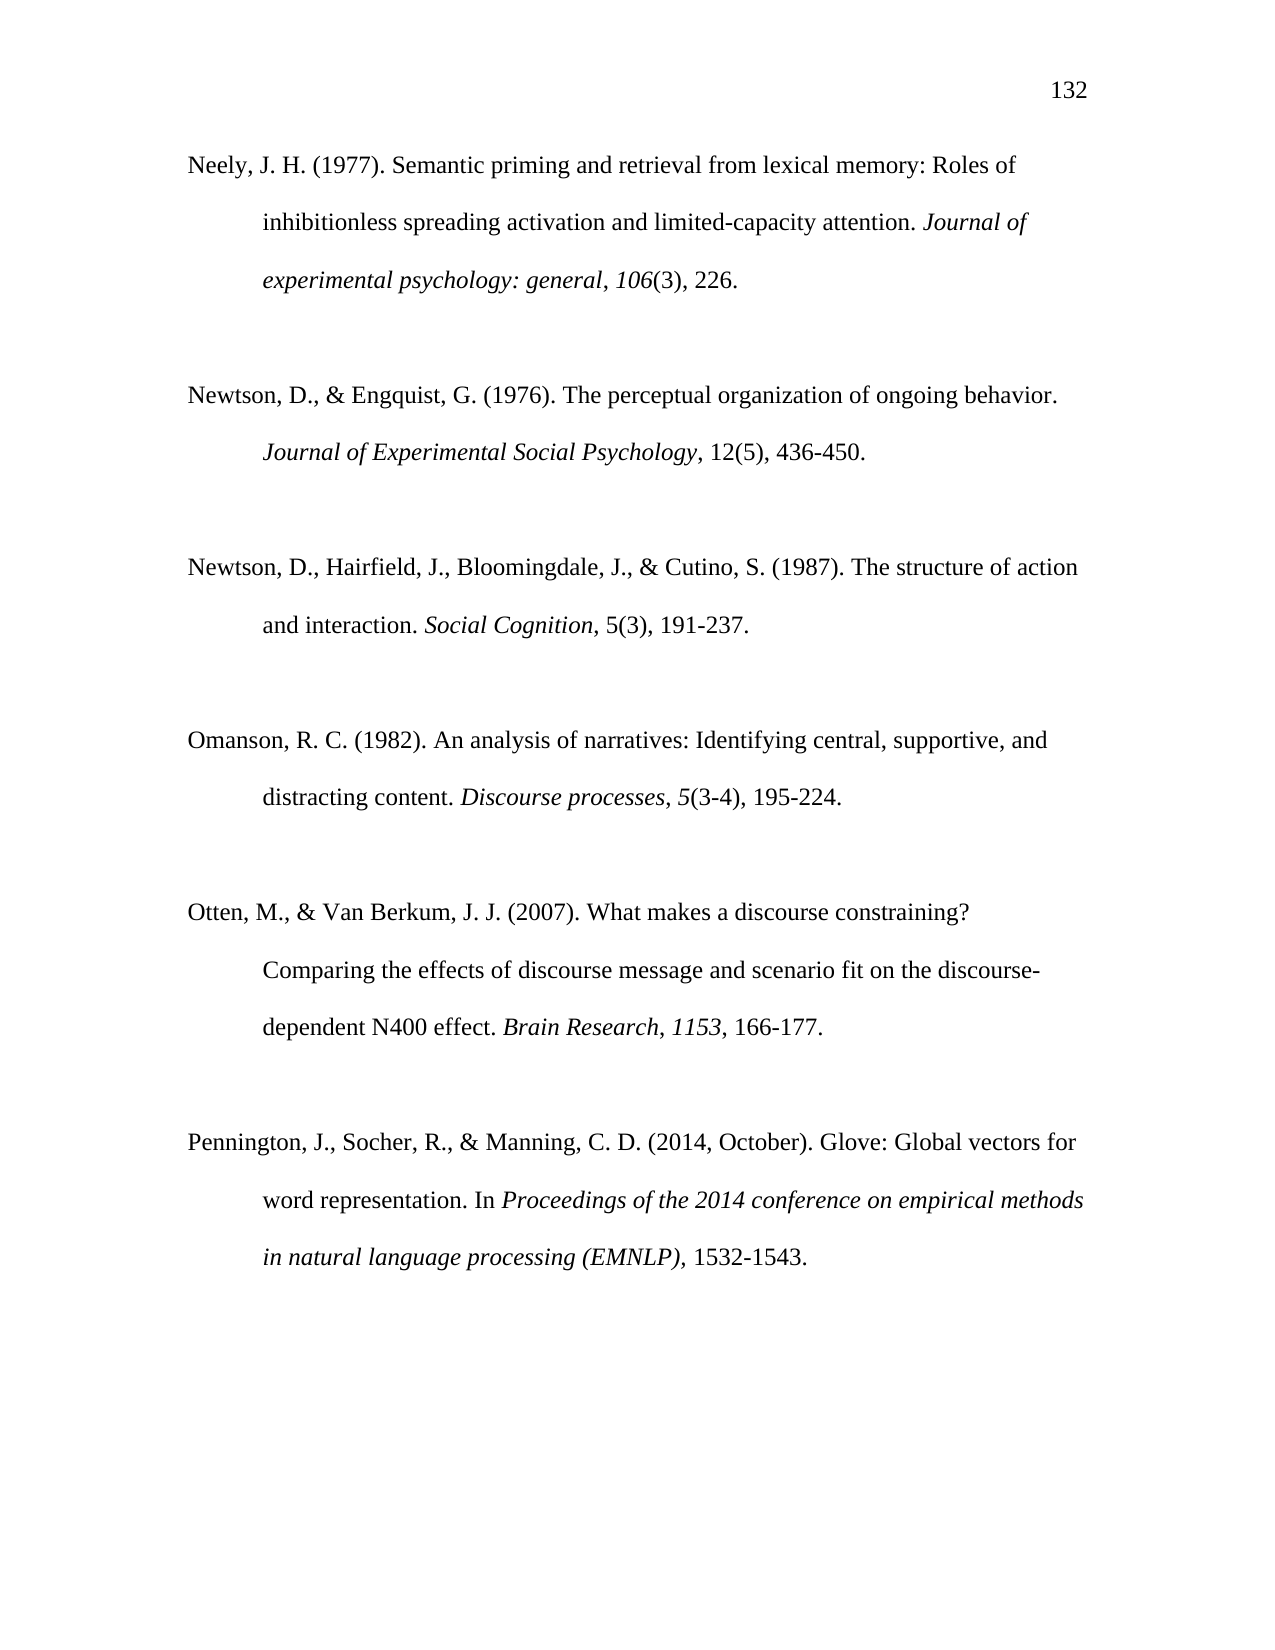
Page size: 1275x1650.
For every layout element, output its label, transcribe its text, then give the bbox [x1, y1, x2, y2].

text Newtson, D., Hairfield, J., Bloomingdale, J., & Cutino, S. (1987). The structure of action and interaction. Social Cognition, 5(3), 191-237. [187, 552, 1087, 639]
text Neely, J. H. (1977). Semantic priming and retrieval from lexical memory: Roles of inhibitionless spreading activation and limited-capacity attention. Journal of experimental psychology: general, 106(3), 226. [187, 150, 1087, 294]
text Pennington, J., Socher, R., & Manning, C. D. (2014, October). Glove: Global vectors for word representation. In Proceedings of the 2014 conference on empirical methods in natural language processing (EMNLP), 1532-1543. [187, 1127, 1087, 1271]
text Otten, M., & Van Berkum, J. J. (2007). What makes a discourse constraining? Comparing the effects of discourse message and scenario fit on the discourse-dependent N400 effect. Brain Research, 1153, 166-177. [187, 897, 1087, 1041]
text Omanson, R. C. (1982). An analysis of narratives: Identifying central, supportive, and distracting content. Discourse processes, 5(3-4), 195-224. [187, 725, 1087, 811]
text Newtson, D., & Engquist, G. (1976). The perceptual organization of ongoing behavior. Journal of Experimental Social Psychology, 12(5), 436-450. [187, 380, 1087, 466]
